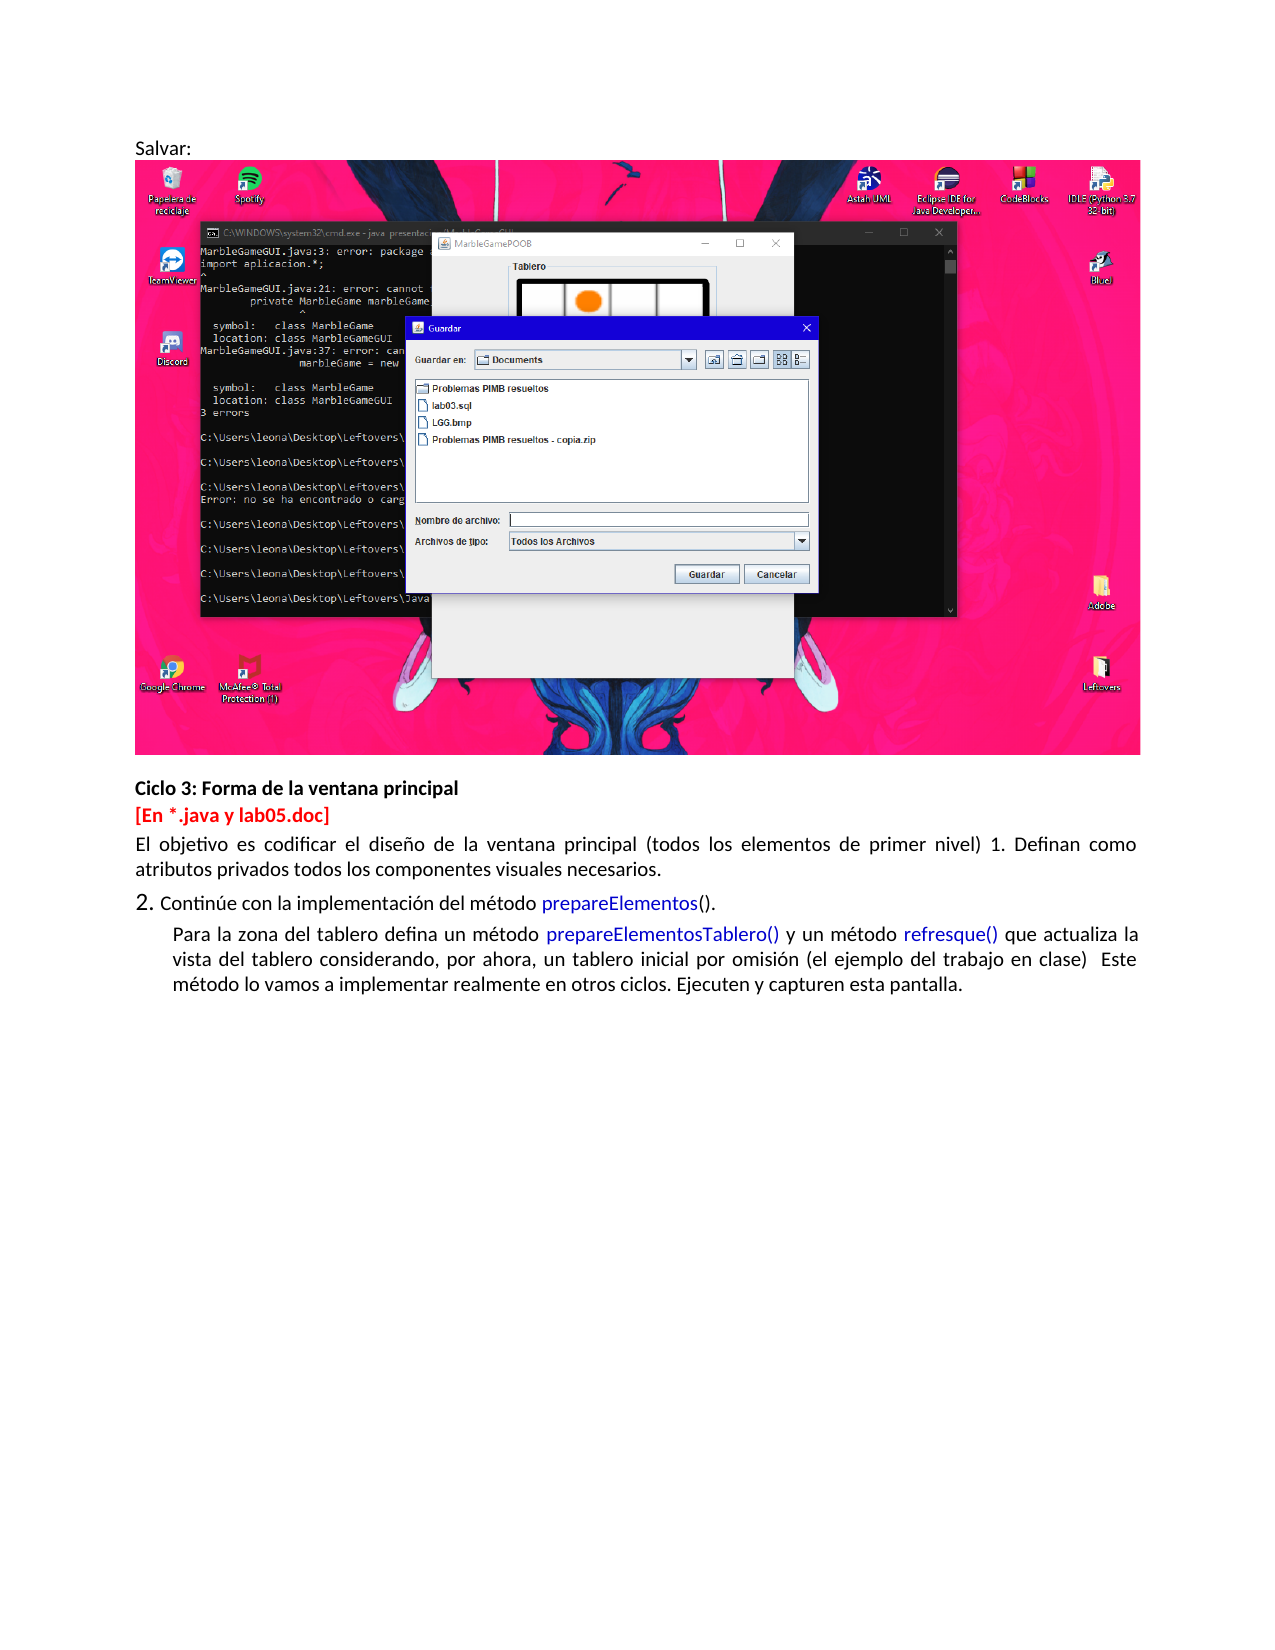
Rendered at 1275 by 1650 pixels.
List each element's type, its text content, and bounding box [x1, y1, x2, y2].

text Para la zona del tablero defina un método prepareElementosTablero() y un método refresque() que actualiza la vista del tablero considerando, por ahora, un tablero inicial por omisión (el ejemplo del trabajo en clase) Este método lo vamos a implementar realmente en otros ciclos. Ejecuten y capturen esta pantalla. [172, 921, 1139, 997]
subtitle [En *.java y lab05.doc] [135, 802, 1140, 828]
text Salvar: [135, 135, 1140, 160]
picture [135, 160, 1141, 755]
text El objetivo es codificar el diseño de la ventana principal (todos los elementos de primer nivel) 1. Definan como atributos privados todos los componentes visuales necesarios. [135, 831, 1139, 882]
text Ciclo 3: Forma de la ventana principal [135, 775, 1140, 800]
text 2. Continúe con la implementación del método prepareElementos(). [135, 886, 1139, 916]
